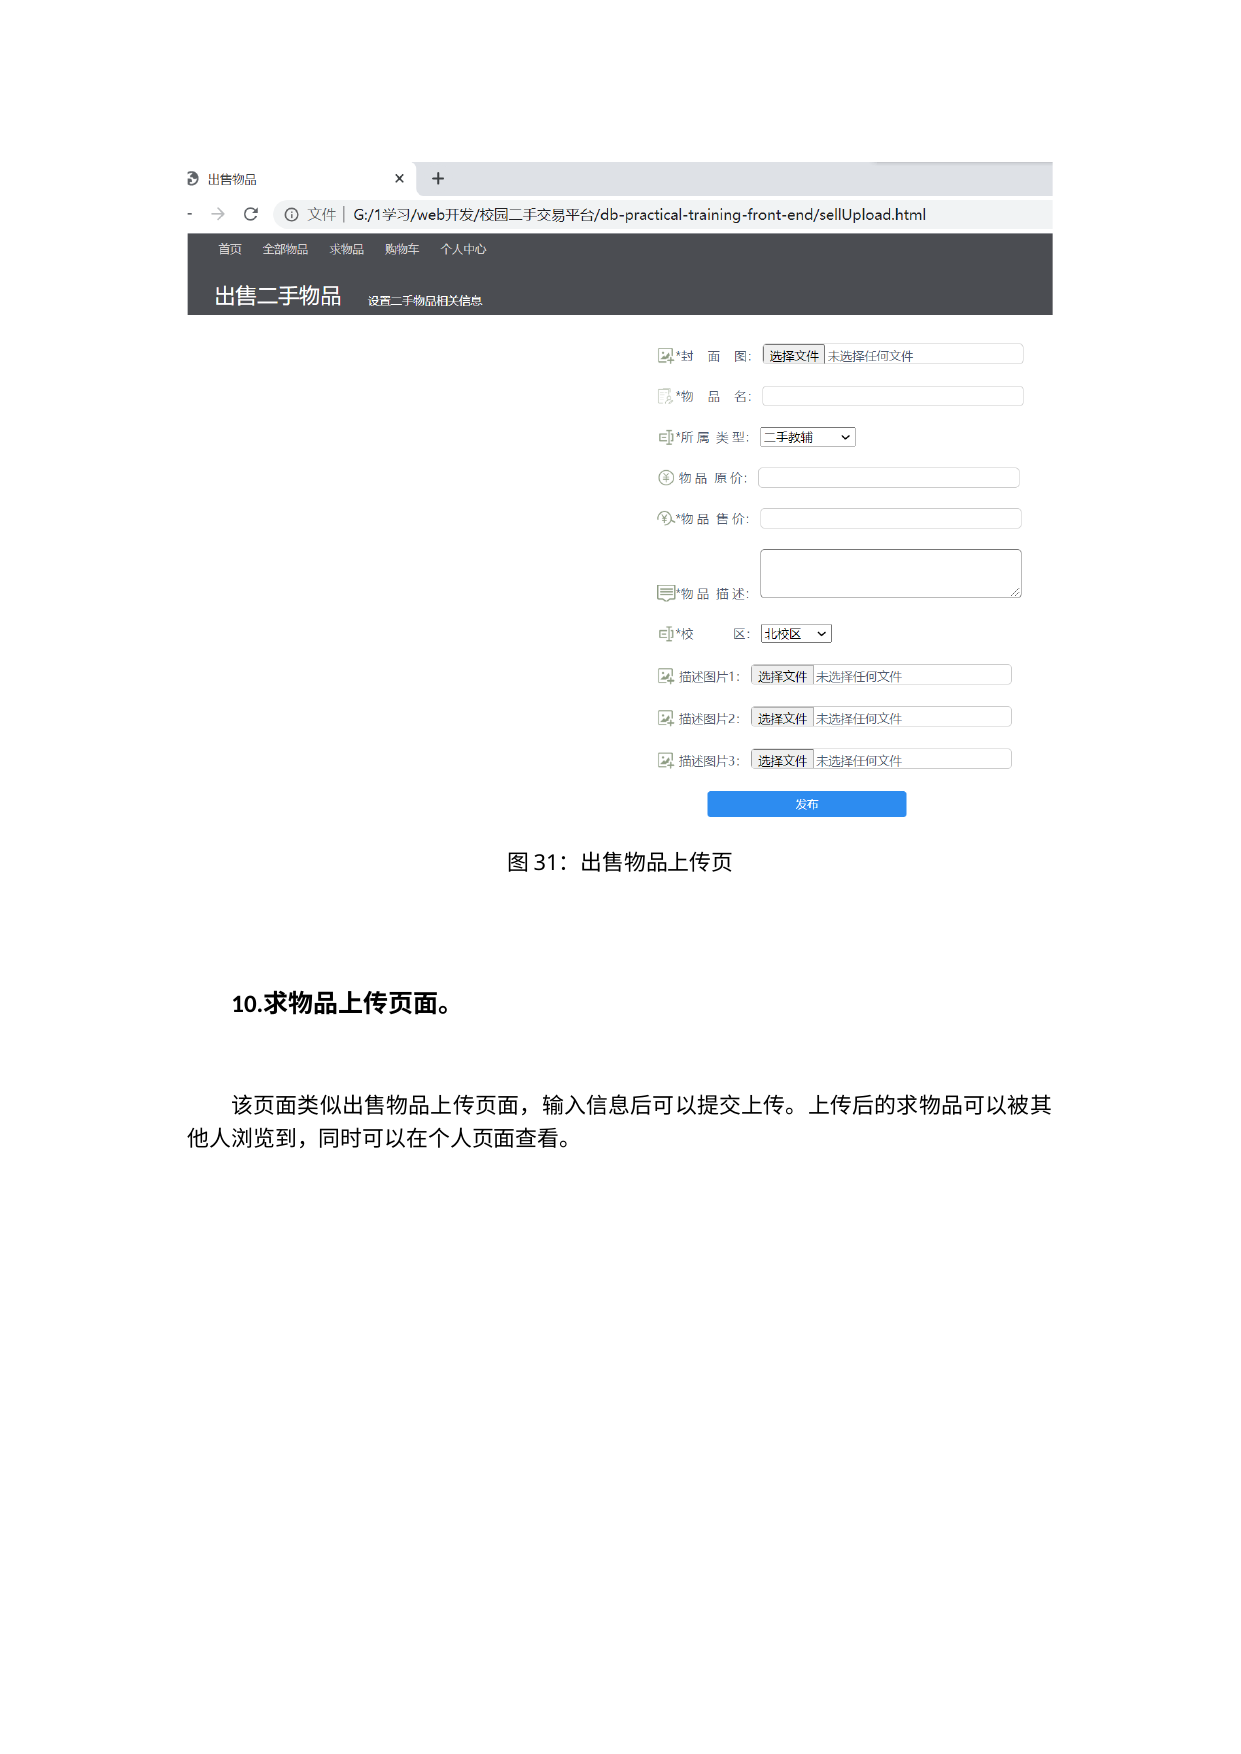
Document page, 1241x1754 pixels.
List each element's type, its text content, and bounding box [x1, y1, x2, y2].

text 该页面类似出售物品上传页面，输入信息后可以提交上传。上传后的求物品可以被其他人浏览到，同时可以在个人页面查看。 [187, 1088, 1053, 1153]
subtitle 10.求物品上传页面。 [187, 969, 1053, 1034]
picture [187, 162, 1053, 831]
text 图31：出售物品上传页 [187, 844, 1053, 877]
